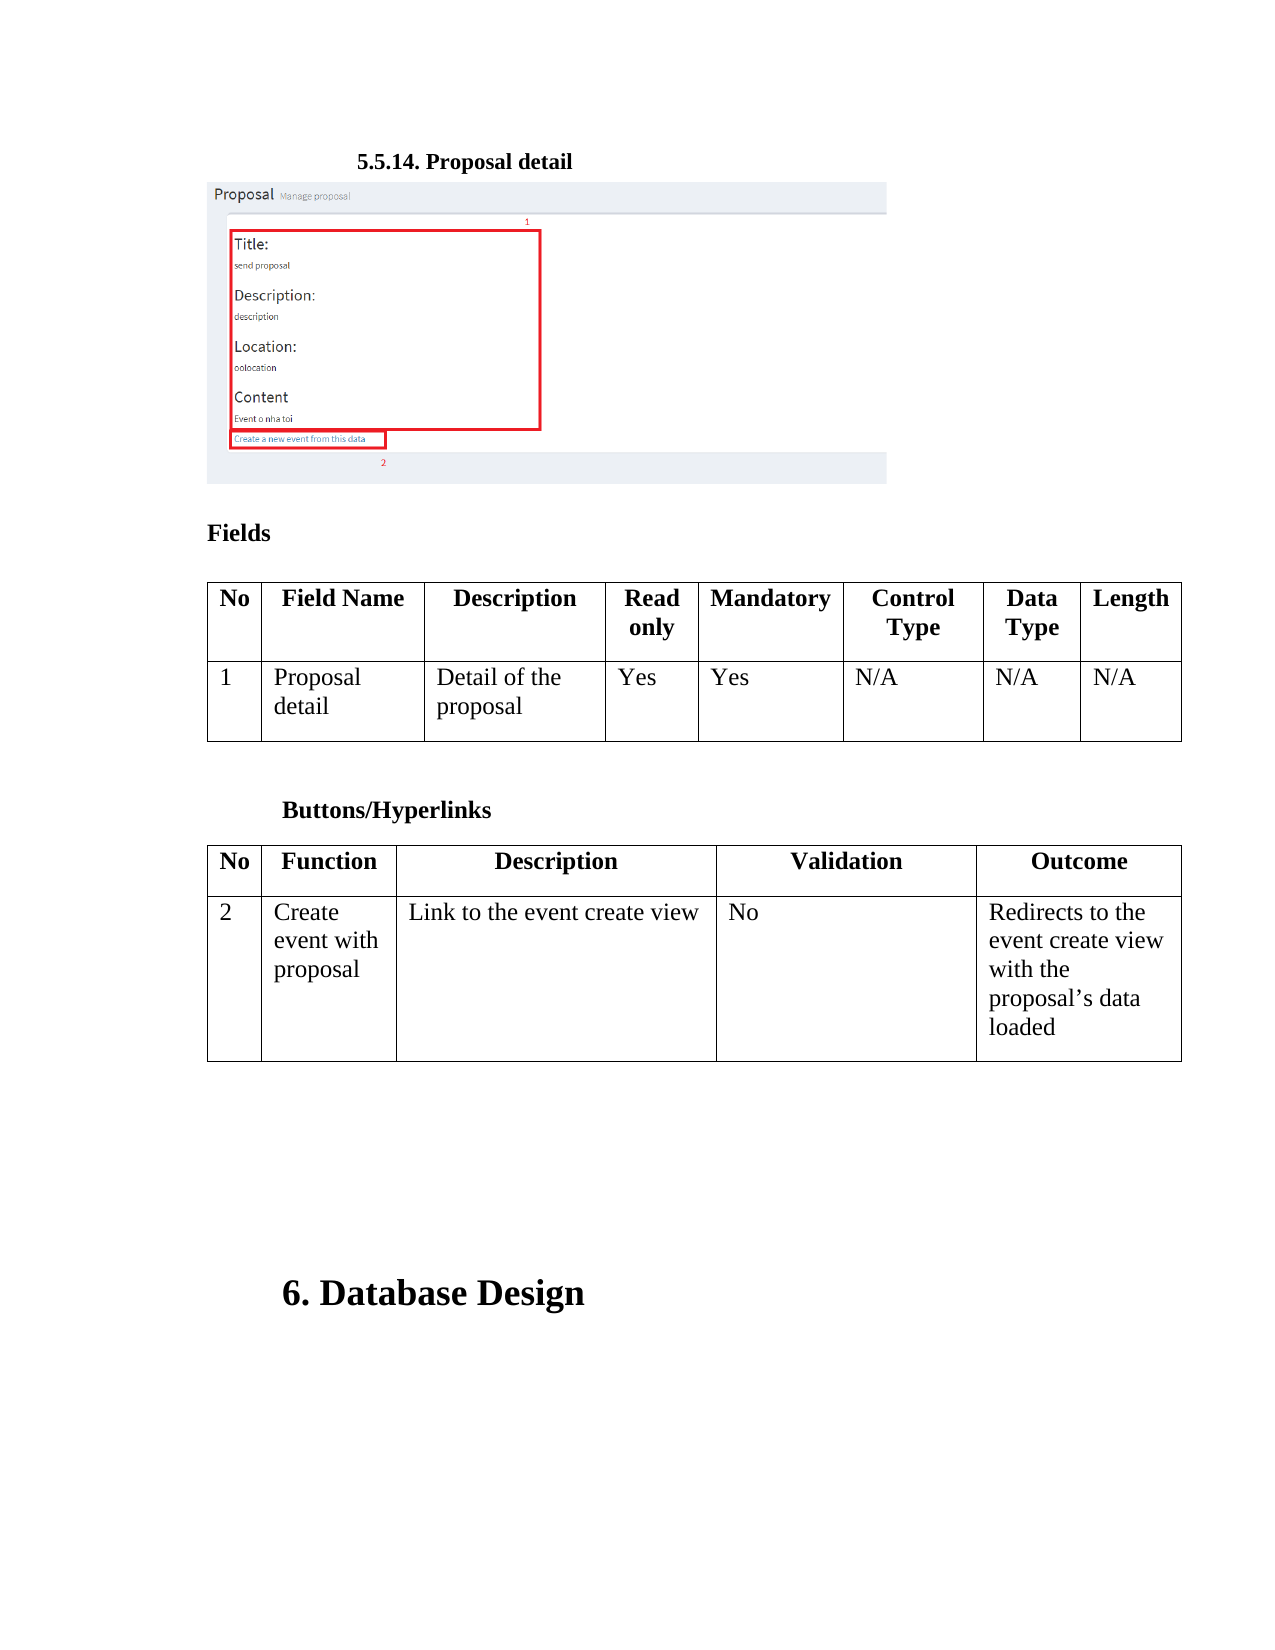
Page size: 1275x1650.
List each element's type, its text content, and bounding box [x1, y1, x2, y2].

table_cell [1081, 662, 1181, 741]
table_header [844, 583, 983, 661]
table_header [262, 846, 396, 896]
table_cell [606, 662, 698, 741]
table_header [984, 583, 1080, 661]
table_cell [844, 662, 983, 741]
subtitle 6. Database Design [282, 1271, 1157, 1314]
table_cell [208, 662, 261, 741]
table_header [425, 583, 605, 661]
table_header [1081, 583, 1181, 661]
text Buttons/Hyperlinks [207, 795, 1157, 824]
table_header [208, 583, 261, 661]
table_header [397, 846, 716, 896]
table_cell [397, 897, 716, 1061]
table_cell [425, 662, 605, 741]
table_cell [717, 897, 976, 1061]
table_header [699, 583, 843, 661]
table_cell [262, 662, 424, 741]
subtitle 5.5.14. Proposal detail [207, 148, 1157, 174]
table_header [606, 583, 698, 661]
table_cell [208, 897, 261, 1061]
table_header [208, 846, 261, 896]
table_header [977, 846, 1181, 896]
picture [206, 182, 887, 484]
text Fields [207, 518, 1157, 547]
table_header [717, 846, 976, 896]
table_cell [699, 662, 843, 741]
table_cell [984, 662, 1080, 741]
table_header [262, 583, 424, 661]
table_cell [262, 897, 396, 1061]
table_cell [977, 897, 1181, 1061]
